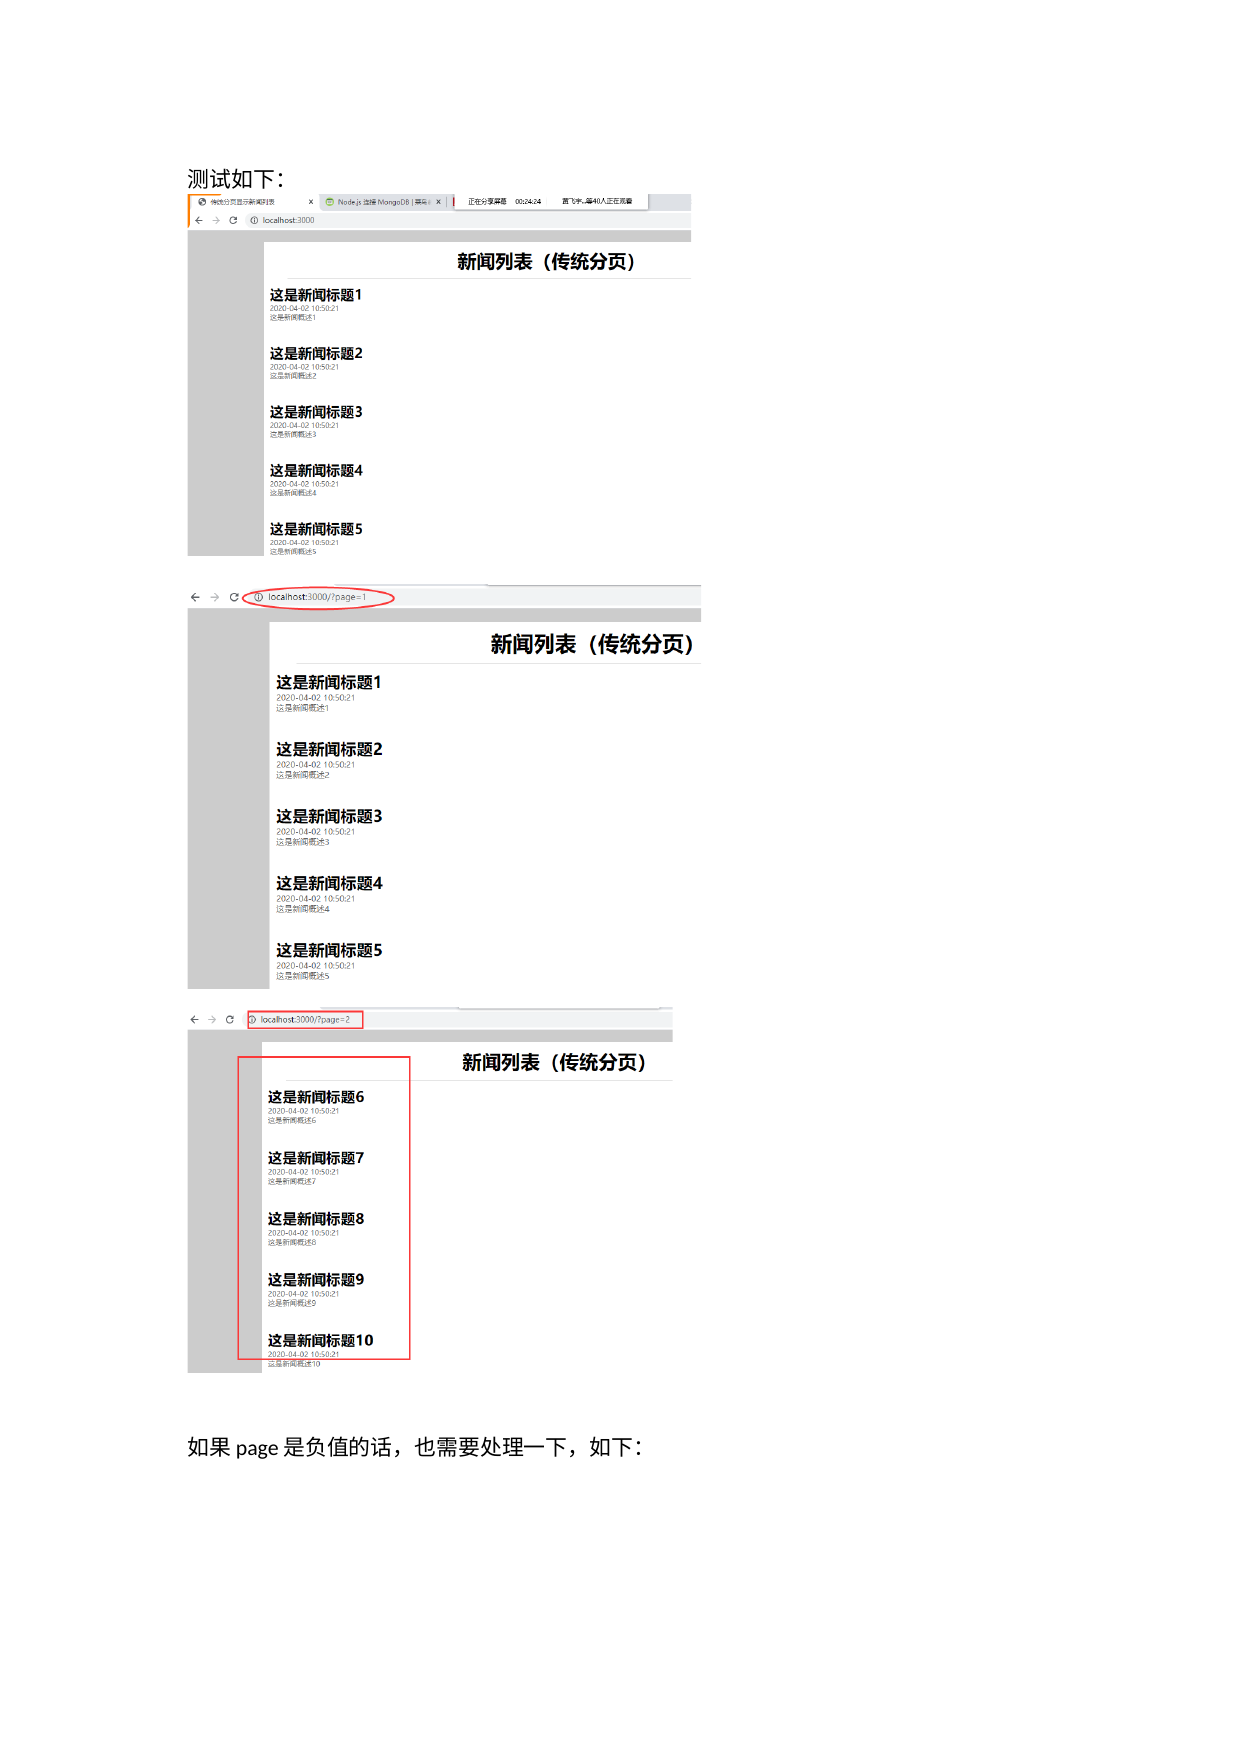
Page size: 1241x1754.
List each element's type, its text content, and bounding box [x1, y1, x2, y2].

list 如果page是负值的话，也需要处理一下，如下： [187, 1429, 1053, 1462]
list 测试如下： [187, 162, 1053, 194]
picture [187, 1007, 673, 1373]
picture [187, 584, 702, 989]
picture [187, 194, 692, 556]
